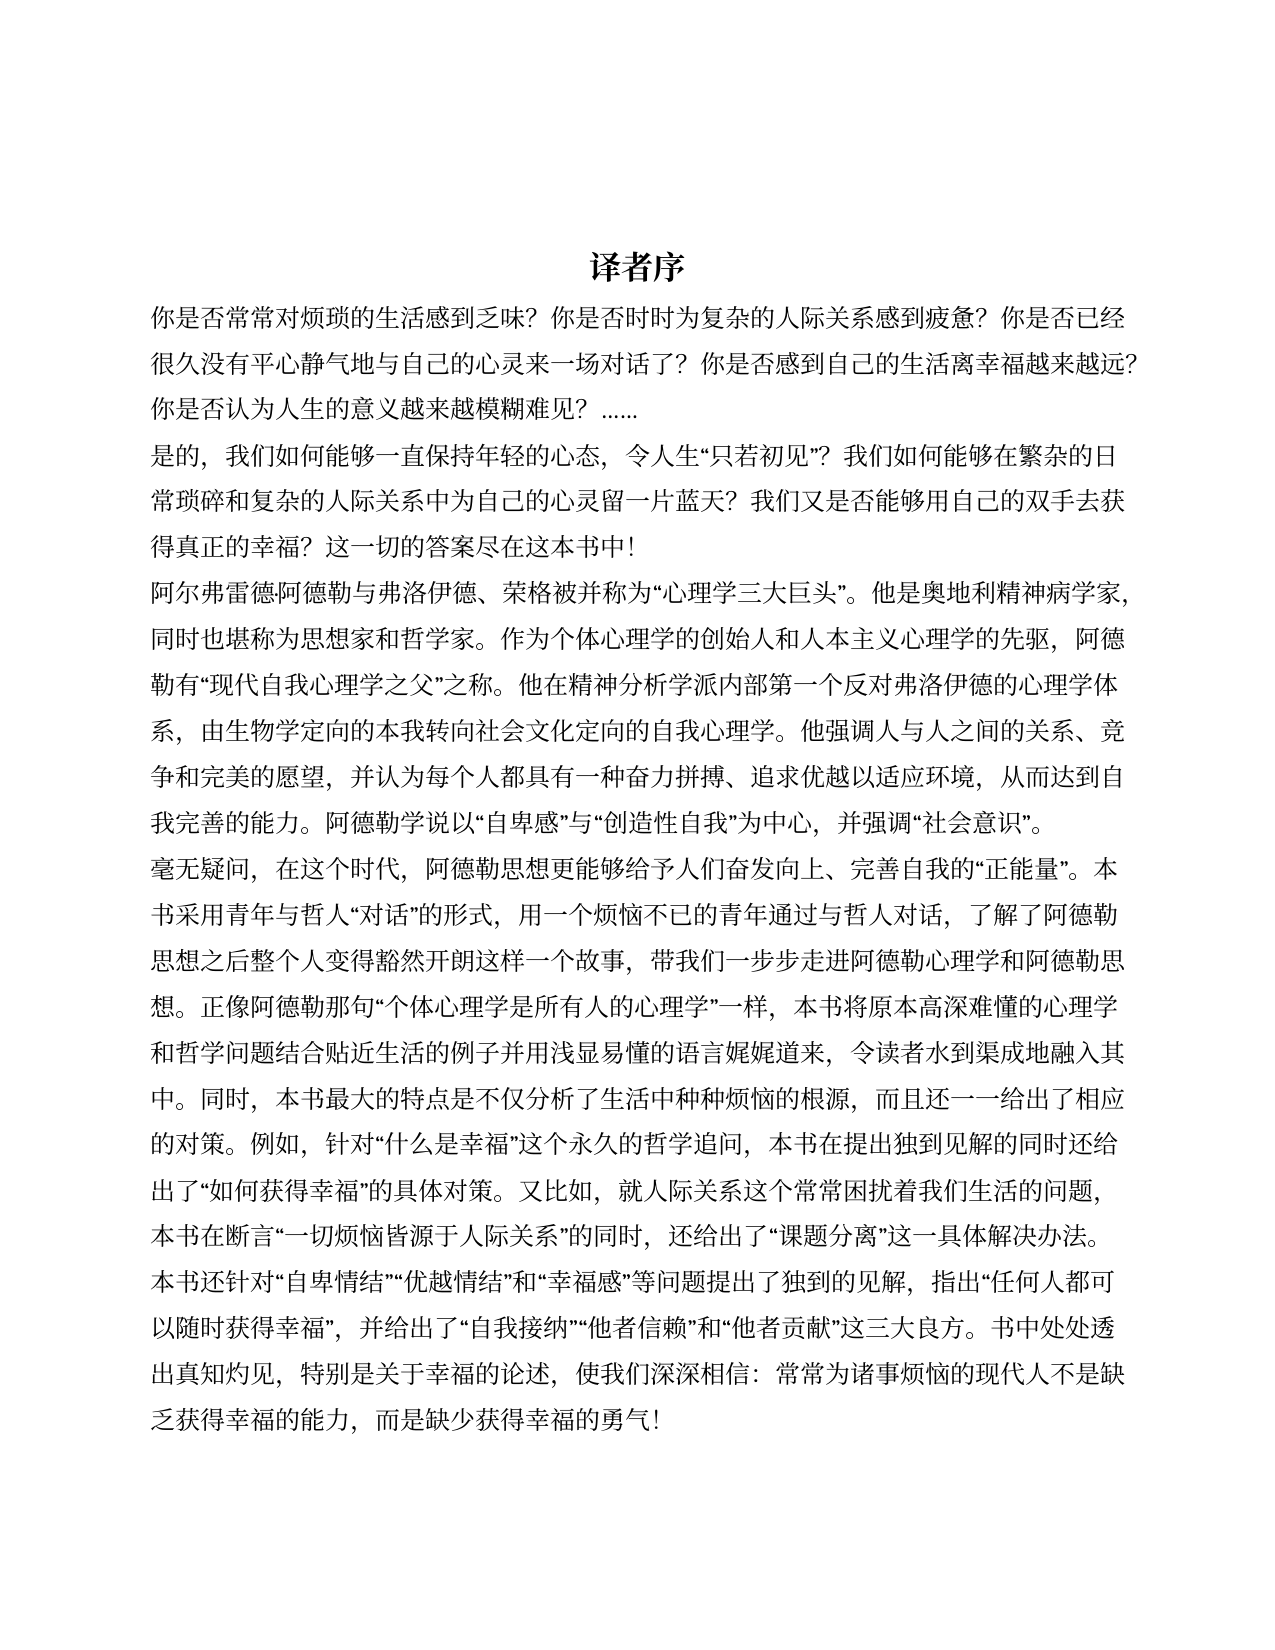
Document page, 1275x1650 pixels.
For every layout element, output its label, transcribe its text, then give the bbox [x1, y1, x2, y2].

text 阿尔弗雷德·阿德勒与弗洛伊德、荣格被并称为“心理学三大巨头”。他是奥地利精神病学家，同时也堪称为思想家和哲学家。作为个体心理学的创始人和人本主义心理学的先驱，阿德勒有“现代自我心理学之父”之称。他在精神分析学派内部第一个反对弗洛伊德的心理学体系，由生物学定向的本我转向社会文化定向的自我心理学。他强调人与人之间的关系、竞争和完美的愿望，并认为每个人都具有一种奋力拼搏、追求优越以适应环境，从而达到自我完善的能力。阿德勒学说以“自卑感”与“创造性自我”为中心，并强调“社会意识”。 [150, 563, 1125, 839]
text 毫无疑问，在这个时代，阿德勒思想更能够给予人们奋发向上、完善自我的“正能量”。本书采用青年与哲人“对话”的形式，用一个烦恼不已的青年通过与哲人对话，了解了阿德勒思想之后整个人变得豁然开朗这样一个故事，带我们一步步走进阿德勒心理学和阿德勒思想。正像阿德勒那句“个体心理学是所有人的心理学”一样，本书将原本高深难懂的心理学和哲学问题结合贴近生活的例子并用浅显易懂的语言娓娓道来，令读者水到渠成地融入其中。同时，本书最大的特点是不仅分析了生活中种种烦恼的根源，而且还一一给出了相应的对策。例如，针对“什么是幸福”这个永久的哲学追问，本书在提出独到见解的同时还给出了“如何获得幸福”的具体对策。又比如，就人际关系这个常常困扰着我们生活的问题，本书在断言“一切烦恼皆源于人际关系”的同时，还给出了“课题分离”这一具体解决办法。 [150, 839, 1125, 1252]
text 你是否常常对烦琐的生活感到乏味？你是否时时为复杂的人际关系感到疲惫？你是否已经很久没有平心静气地与自己的心灵来一场对话了？你是否感到自己的生活离幸福越来越远？你是否认为人生的意义越来越模糊难见？…… [150, 287, 1125, 425]
text 是的，我们如何能够一直保持年轻的心态，令人生“只若初见”？我们如何能够在繁杂的日常琐碎和复杂的人际关系中为自己的心灵留一片蓝天？我们又是否能够用自己的双手去获得真正的幸福？这一切的答案尽在这本书中！ [150, 425, 1125, 563]
text 本书还针对“自卑情结”“优越情结”和“幸福感”等问题提出了独到的见解，指出“任何人都可以随时获得幸福”，并给出了“自我接纳”“他者信赖”和“他者贡献”这三大良方。书中处处透出真知灼见，特别是关于幸福的论述，使我们深深相信：常常为诸事烦恼的现代人不是缺乏获得幸福的能力，而是缺少获得幸福的勇气！ [150, 1252, 1125, 1436]
subtitle 译者序 [150, 239, 1125, 287]
